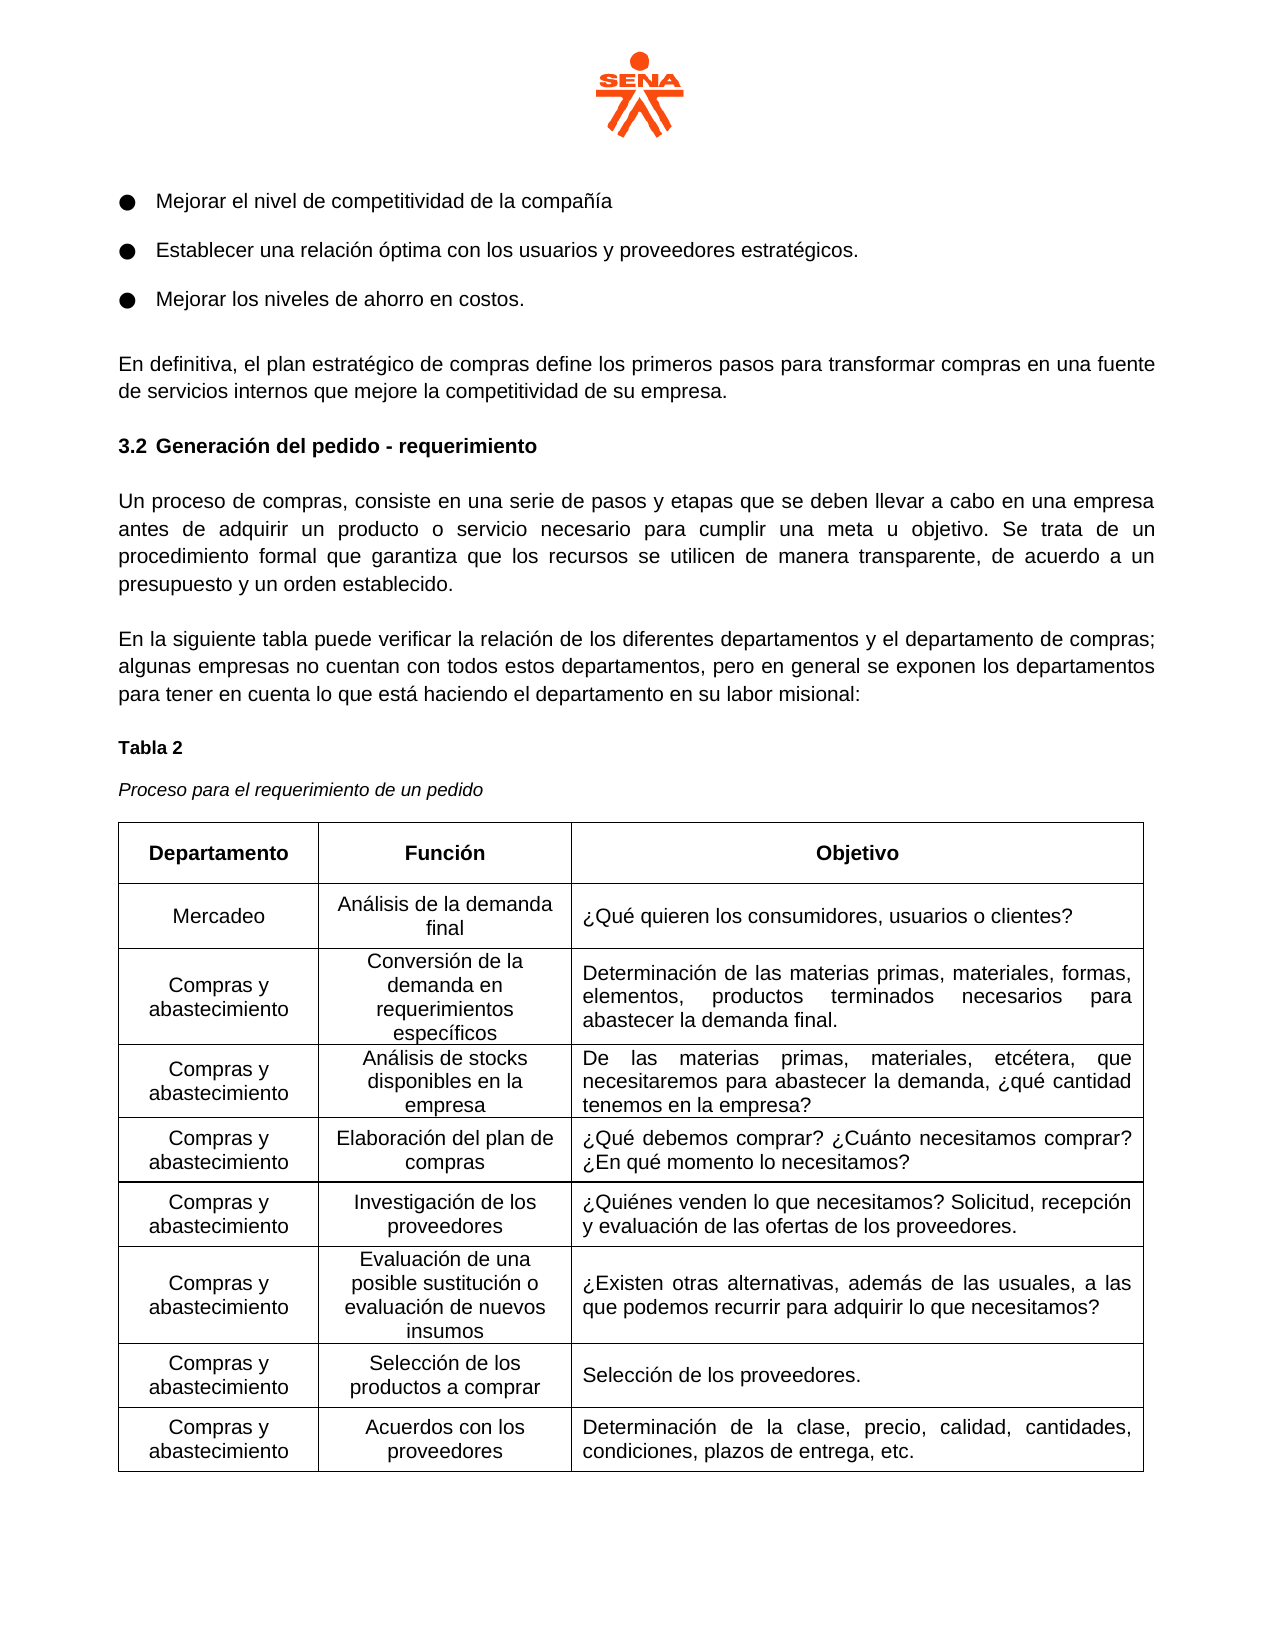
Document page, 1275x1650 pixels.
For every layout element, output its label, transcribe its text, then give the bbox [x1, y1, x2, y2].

table_header Departamento [119, 823, 318, 883]
list Mejorar el nivel de competitividad de la compañía [118, 177, 1157, 220]
table_cell Mercadeo [119, 884, 318, 947]
table_cell ¿Existen otras alternativas, además de las usuales, a las que podemos recurrir para adquirir lo que necesitamos? [572, 1247, 1143, 1342]
table_cell Evaluación de una posible sustitución o evaluación de nuevos insumos [319, 1247, 571, 1342]
table_cell Compras y abastecimiento [119, 1247, 318, 1342]
table_header Función [319, 823, 571, 883]
table_cell Selección de los proveedores. [572, 1344, 1143, 1407]
table_cell Compras y abastecimiento [119, 1045, 318, 1117]
table_cell Compras y abastecimiento [119, 1344, 318, 1407]
table_cell Compras y abastecimiento [119, 1118, 318, 1181]
picture [585, 48, 690, 142]
table_cell Análisis de stocks disponibles en la empresa [319, 1045, 571, 1117]
text Proceso para el requerimiento de un pedido [118, 779, 1157, 801]
table_cell Acuerdos con los proveedores [319, 1408, 571, 1471]
table_cell Compras y abastecimiento [119, 1408, 318, 1471]
table_cell Conversión de la demanda en requerimientos específicos [319, 949, 571, 1044]
table_cell Investigación de los proveedores [319, 1183, 571, 1246]
text En definitiva, el plan estratégico de compras define los primeros pasos para transformar compras en una fuente de servicios internos que mejore la competitividad de su empresa. [118, 352, 1157, 403]
table_cell De las materias primas, materiales, etcétera, que necesitaremos para abastecer la demanda, ¿qué cantidad tenemos en la empresa? [572, 1045, 1143, 1117]
list Establecer una relación óptima con los usuarios y proveedores estratégicos. [118, 226, 1157, 269]
table_cell Elaboración del plan de compras [319, 1118, 571, 1181]
text Un proceso de compras, consiste en una serie de pasos y etapas que se deben llevar a cabo en una empresa antes de adquirir un producto o servicio necesario para cumplir una meta u objetivo. Se trata de un procedimiento formal que garantiza que los recursos se utilicen de manera transparente, de acuerdo a un presupuesto y un orden establecido. [118, 489, 1157, 596]
table_cell ¿Qué debemos comprar? ¿Cuánto necesitamos comprar? ¿En qué momento lo necesitamos? [572, 1118, 1143, 1181]
table_cell Determinación de la clase, precio, calidad, cantidades, condiciones, plazos de entrega, etc. [572, 1408, 1143, 1471]
table_cell Compras y abastecimiento [119, 949, 318, 1044]
table_cell Análisis de la demanda final [319, 884, 571, 947]
list Mejorar los niveles de ahorro en costos. [118, 275, 1157, 318]
table_cell Compras y abastecimiento [119, 1183, 318, 1246]
table_cell ¿Qué quieren los consumidores, usuarios o clientes? [572, 884, 1143, 947]
text En la siguiente tabla puede verificar la relación de los diferentes departamentos y el departamento de compras; algunas empresas no cuentan con todos estos departamentos, pero en general se exponen los departamentos para tener en cuenta lo que está haciendo el departamento en su labor misional: [118, 627, 1157, 706]
table_header Objetivo [572, 823, 1143, 883]
table_cell Determinación de las materias primas, materiales, formas, elementos, productos terminados necesarios para abastecer la demanda final. [572, 949, 1143, 1044]
text Tabla 2 [118, 737, 1157, 758]
table_cell ¿Quiénes venden lo que necesitamos? Solicitud, recepción y evaluación de las ofertas de los proveedores. [572, 1183, 1143, 1246]
table_cell Selección de los productos a comprar [319, 1344, 571, 1407]
list Generación del pedido - requerimiento [118, 434, 1157, 458]
